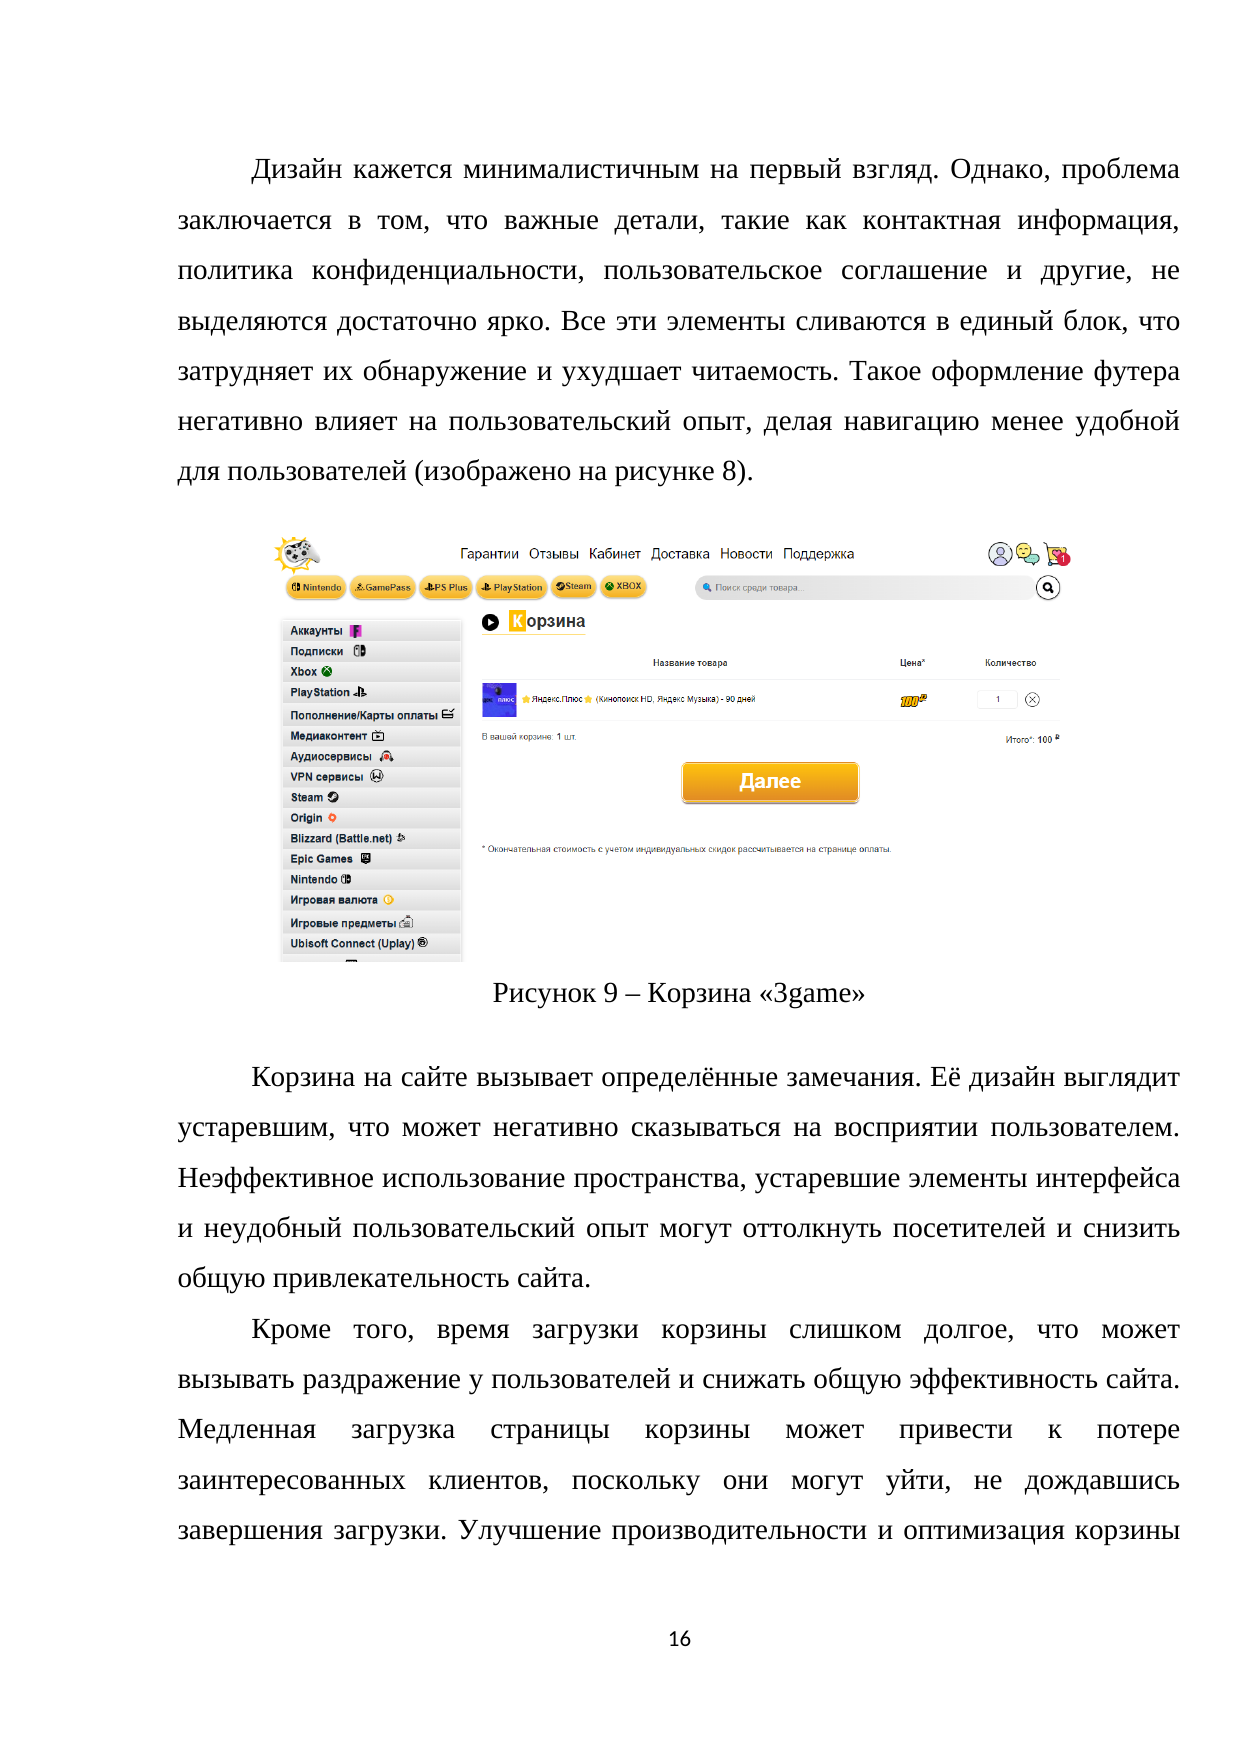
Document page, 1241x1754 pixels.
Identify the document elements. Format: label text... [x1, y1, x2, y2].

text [177, 1311, 1181, 1546]
text Рисунок 9 – Корзина «3game» [177, 975, 1181, 1009]
text Дизайн кажется минималистичным на первый взгляд. Однако, проблема заключается в том, что важные детали, такие как контактная информация, политика конфиденциальности, пользовательское соглашение и другие, не выделяются достаточно ярко. Все эти элементы сливаются в единый блок, что затрудняет их обнаружение и ухудшает читаемость. Такое оформление футера негативно влияет на пользовательский опыт, делая навигацию менее удобной для пользователей (изображено на рисунке 8). [177, 152, 1181, 487]
picture [201, 537, 1158, 962]
text Корзина на сайте вызывает определённые замечания. Её дизайн выглядит устаревшим, что может негативно сказываться на восприятии пользователем. Неэффективное использование пространства, устаревшие элементы интерфейса и неудобный пользовательский опыт могут оттолкнуть посетителей и снизить общую привлекательность сайта. [177, 1059, 1181, 1294]
